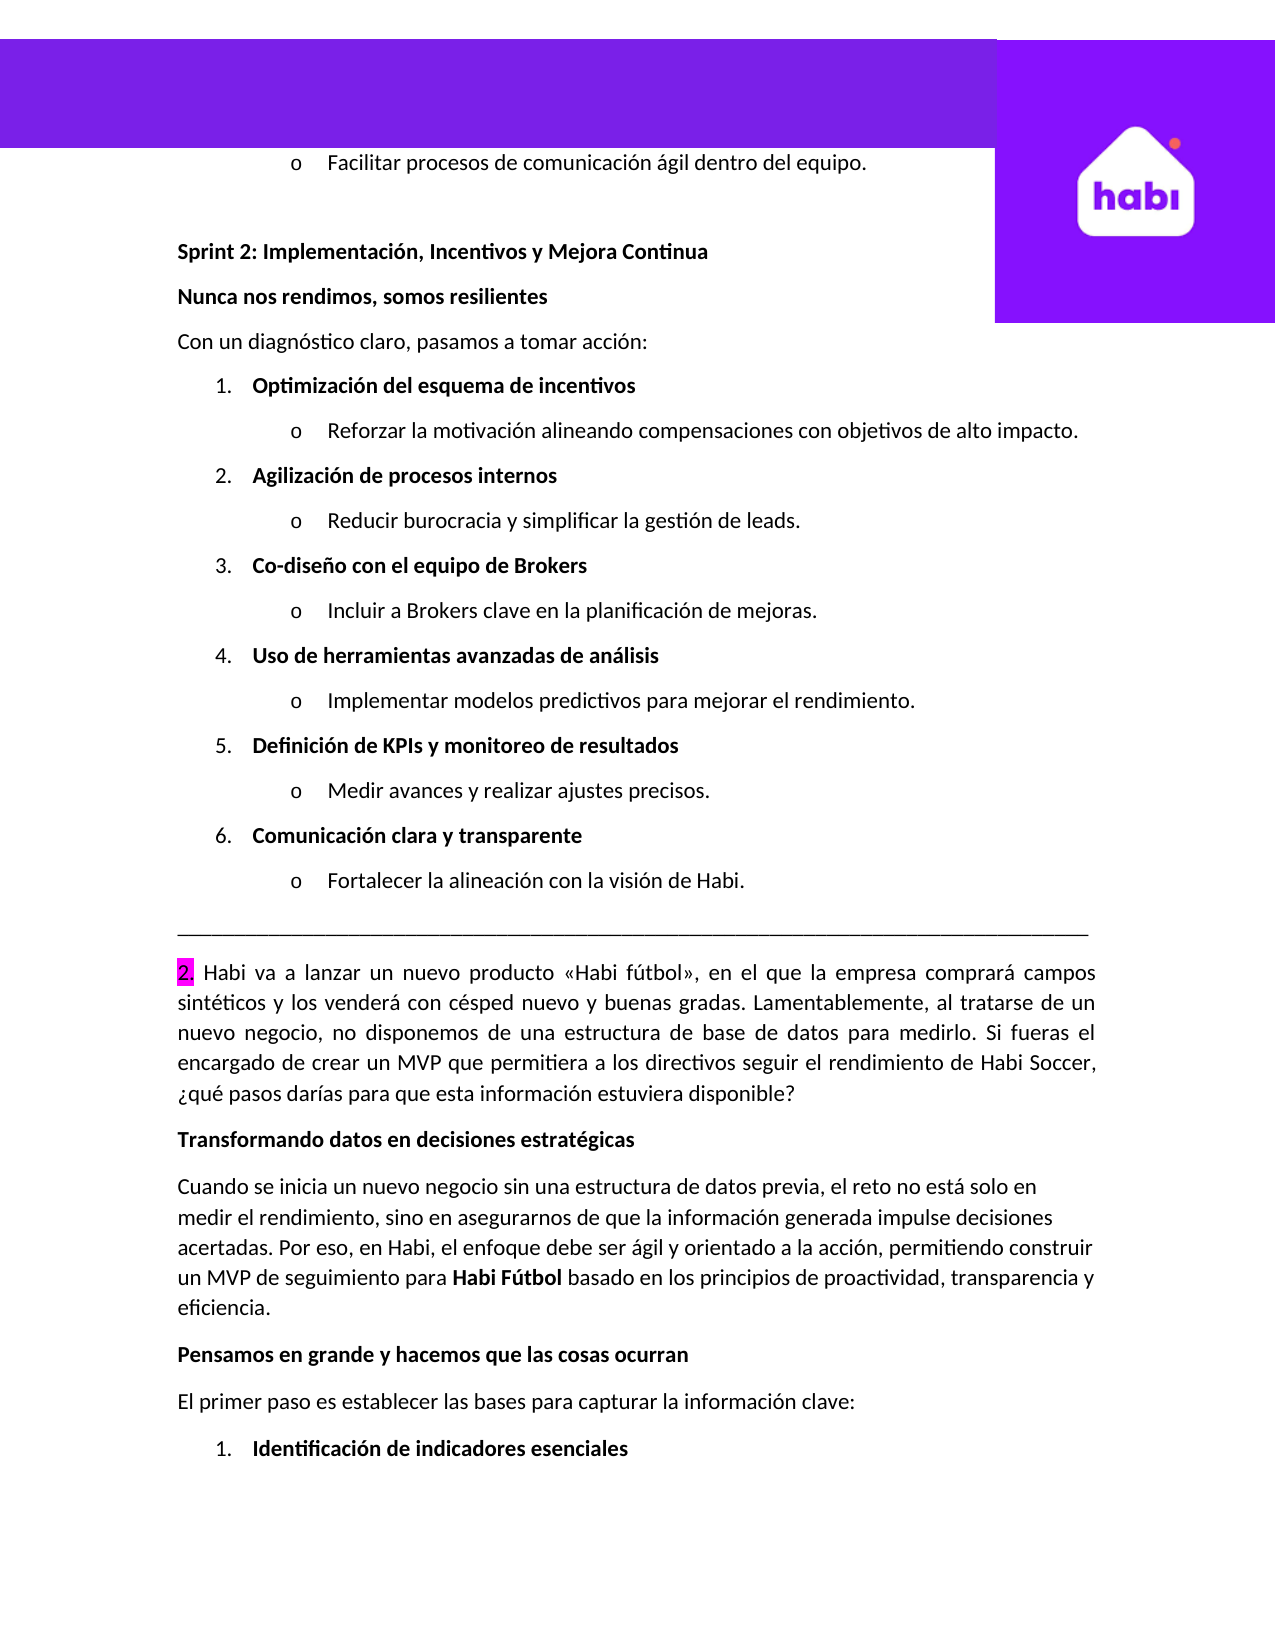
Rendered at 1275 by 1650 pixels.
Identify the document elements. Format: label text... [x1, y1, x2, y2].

list Implementar modelos predictivos para mejorar el rendimiento. [290, 686, 1098, 714]
text 2. Habi va a lanzar un nuevo producto «Habi fútbol», en el que la empresa comprará campos sintéticos y los venderá con césped nuevo y buenas gradas. Lamentablemente, al tratarse de un nuevo negocio, no disponemos de una estructura de base de datos para medirlo. Si fueras el encargado de crear un MVP que permitiera a los directivos seguir el rendimiento de Habi Soccer, ¿qué pasos darías para que esta información estuviera disponible? [177, 958, 1098, 1107]
text Sprint 2: Implementación, Incentivos y Mejora Continua [177, 237, 1098, 266]
list Optimización del esquema de incentivos [215, 372, 1098, 399]
list Facilitar procesos de comunicación ágil dentro del equipo. [290, 148, 1098, 176]
list Identificación de indicadores esenciales [215, 1434, 1098, 1462]
list Co-diseño con el equipo de Brokers [215, 551, 1098, 579]
list Incluir a Brokers clave en la planificación de mejoras. [290, 596, 1098, 624]
picture [994, 40, 1275, 323]
text Transformando datos en decisiones estratégicas [177, 1126, 1098, 1153]
list Agilización de procesos internos [215, 461, 1098, 489]
text ________________________________________________________________________________ [177, 911, 1098, 939]
list Medir avances y realizar ajustes precisos. [290, 776, 1098, 804]
list Uso de herramientas avanzadas de análisis [215, 641, 1098, 669]
text El primer paso es establecer las bases para capturar la información clave: [177, 1387, 1098, 1415]
list Comunicación clara y transparente [215, 821, 1098, 849]
list Reducir burocracia y simplificar la gestión de leads. [290, 506, 1098, 535]
list Reforzar la motivación alineando compensaciones con objetivos de alto impacto. [290, 416, 1098, 445]
list Fortalecer la alineación con la visión de Habi. [290, 866, 1098, 894]
text Nunca nos rendimos, somos resilientes [177, 282, 1098, 310]
text Cuando se inicia un nuevo negocio sin una estructura de datos previa, el reto no está solo en medir el rendimiento, sino en asegurarnos de que la información generada impulse decisiones acertadas. Por eso, en Habi, el enfoque debe ser ágil y orientado a la acción, permitiendo construir un MVP de seguimiento para Habi Fútbol basado en los principios de proactividad, transparencia y eficiencia. [177, 1172, 1098, 1321]
text Pensamos en grande y hacemos que las cosas ocurran [177, 1340, 1098, 1368]
list Definición de KPIs y monitoreo de resultados [215, 731, 1098, 759]
text Con un diagnóstico claro, pasamos a tomar acción: [177, 327, 1098, 355]
